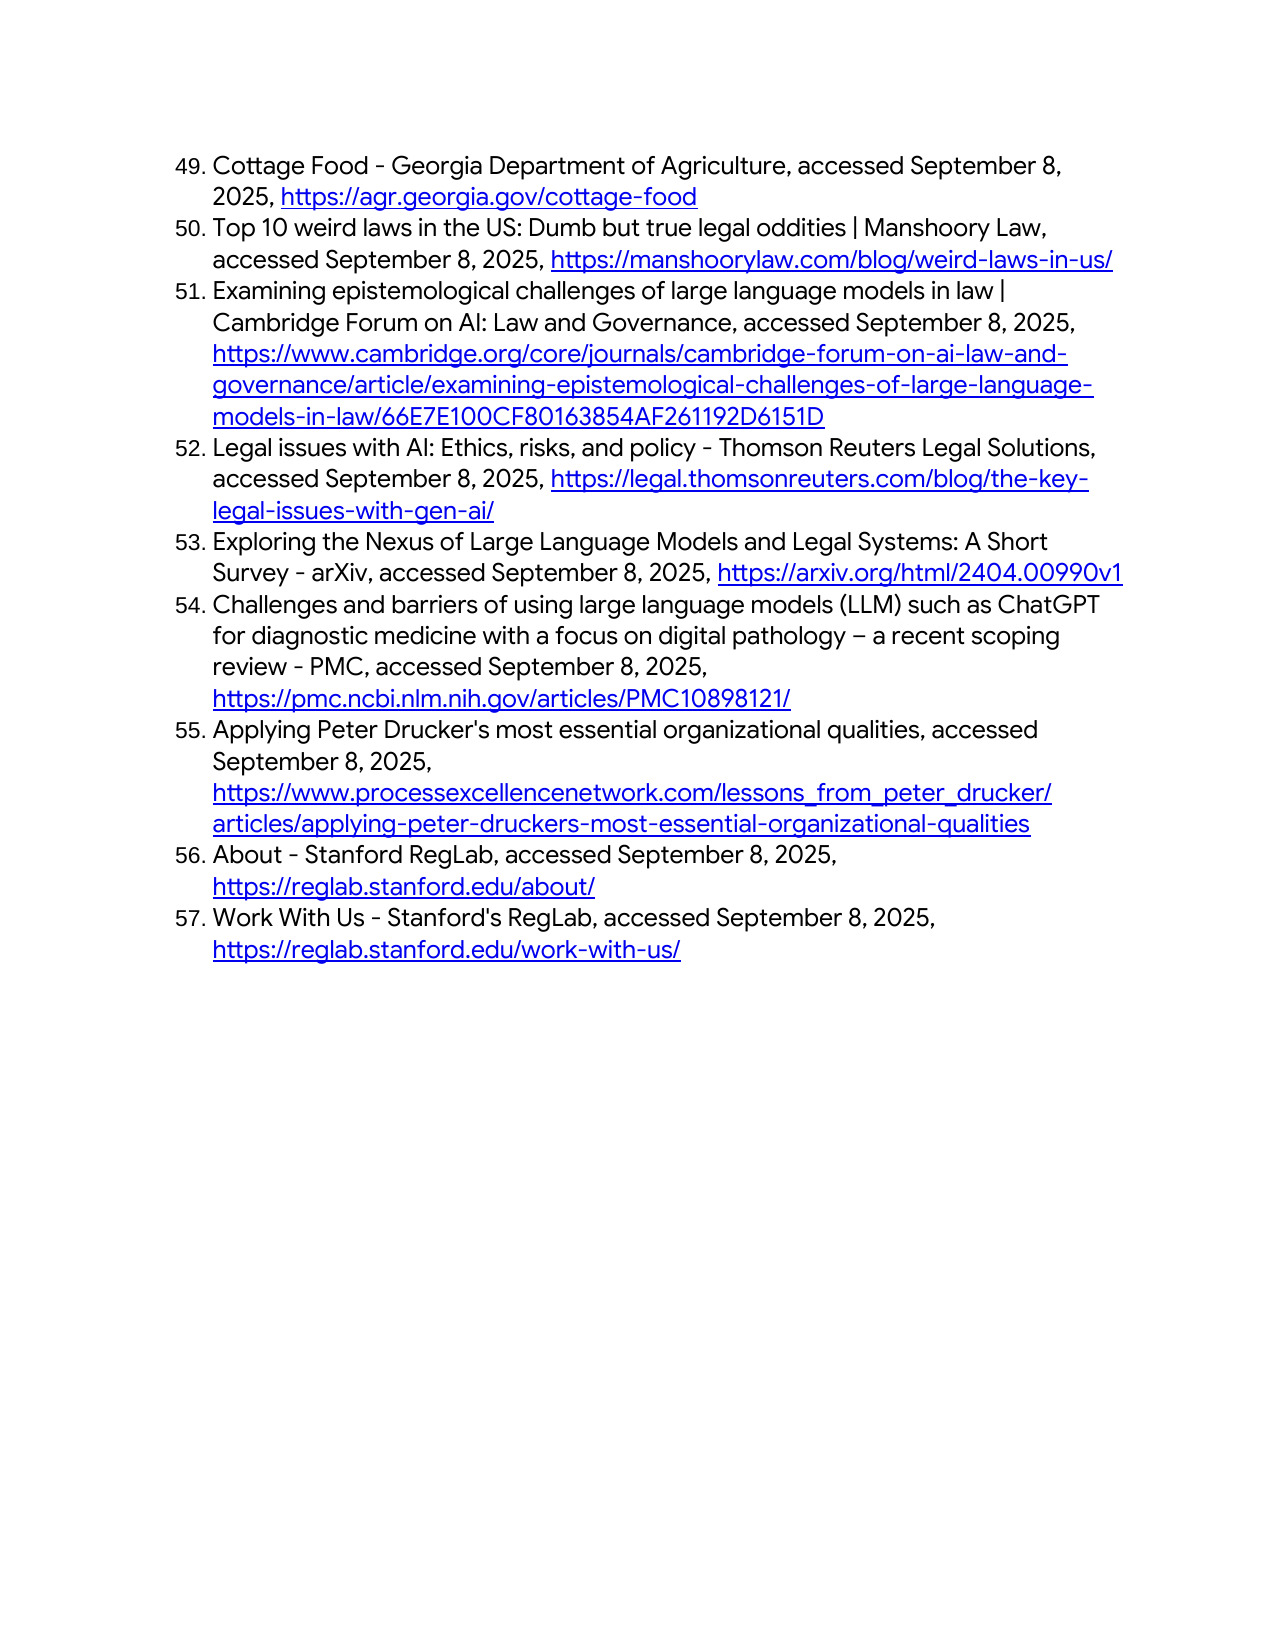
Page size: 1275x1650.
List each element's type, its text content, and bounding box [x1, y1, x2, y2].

list Examining epistemological challenges of large language models in law | Cambridge Forum on AI: Law and Governance, accessed September 8, 2025, https://www.cambridge.org/core/journals/cambridge-forum-on-ai-law-and-governance/article/examining-epistemological-challenges-of-large-language-models-in-law/66E7E100CF80163854AF261192D6151D [175, 275, 1125, 432]
list Cottage Food - Georgia Department of Agriculture, accessed September 8, 2025, https://agr.georgia.gov/cottage-food [175, 150, 1125, 213]
list Top 10 weird laws in the US: Dumb but true legal oddities | Manshoory Law, accessed September 8, 2025, https://manshoorylaw.com/blog/weird-laws-in-us/ [175, 213, 1125, 275]
list Legal issues with AI: Ethics, risks, and policy - Thomson Reuters Legal Solutions, accessed September 8, 2025, https://legal.thomsonreuters.com/blog/the-key-legal-issues-with-gen-ai/ [175, 432, 1125, 526]
list Exploring the Nexus of Large Language Models and Legal Systems: A Short Survey - arXiv, accessed September 8, 2025, https://arxiv.org/html/2404.00990v1 [175, 526, 1125, 589]
list Applying Peter Drucker's most essential organizational qualities, accessed September 8, 2025, https://www.processexcellencenetwork.com/lessons_from_peter_drucker/articles/applying-peter-druckers-most-essential-organizational-qualities [175, 714, 1125, 840]
list Challenges and barriers of using large language models (LLM) such as ChatGPT for diagnostic medicine with a focus on digital pathology – a recent scoping review - PMC, accessed September 8, 2025, https://pmc.ncbi.nlm.nih.gov/articles/PMC10898121/ [175, 589, 1125, 714]
list Work With Us - Stanford's RegLab, accessed September 8, 2025, https://reglab.stanford.edu/work-with-us/ [175, 902, 1125, 965]
list About - Stanford RegLab, accessed September 8, 2025, https://reglab.stanford.edu/about/ [175, 840, 1125, 902]
